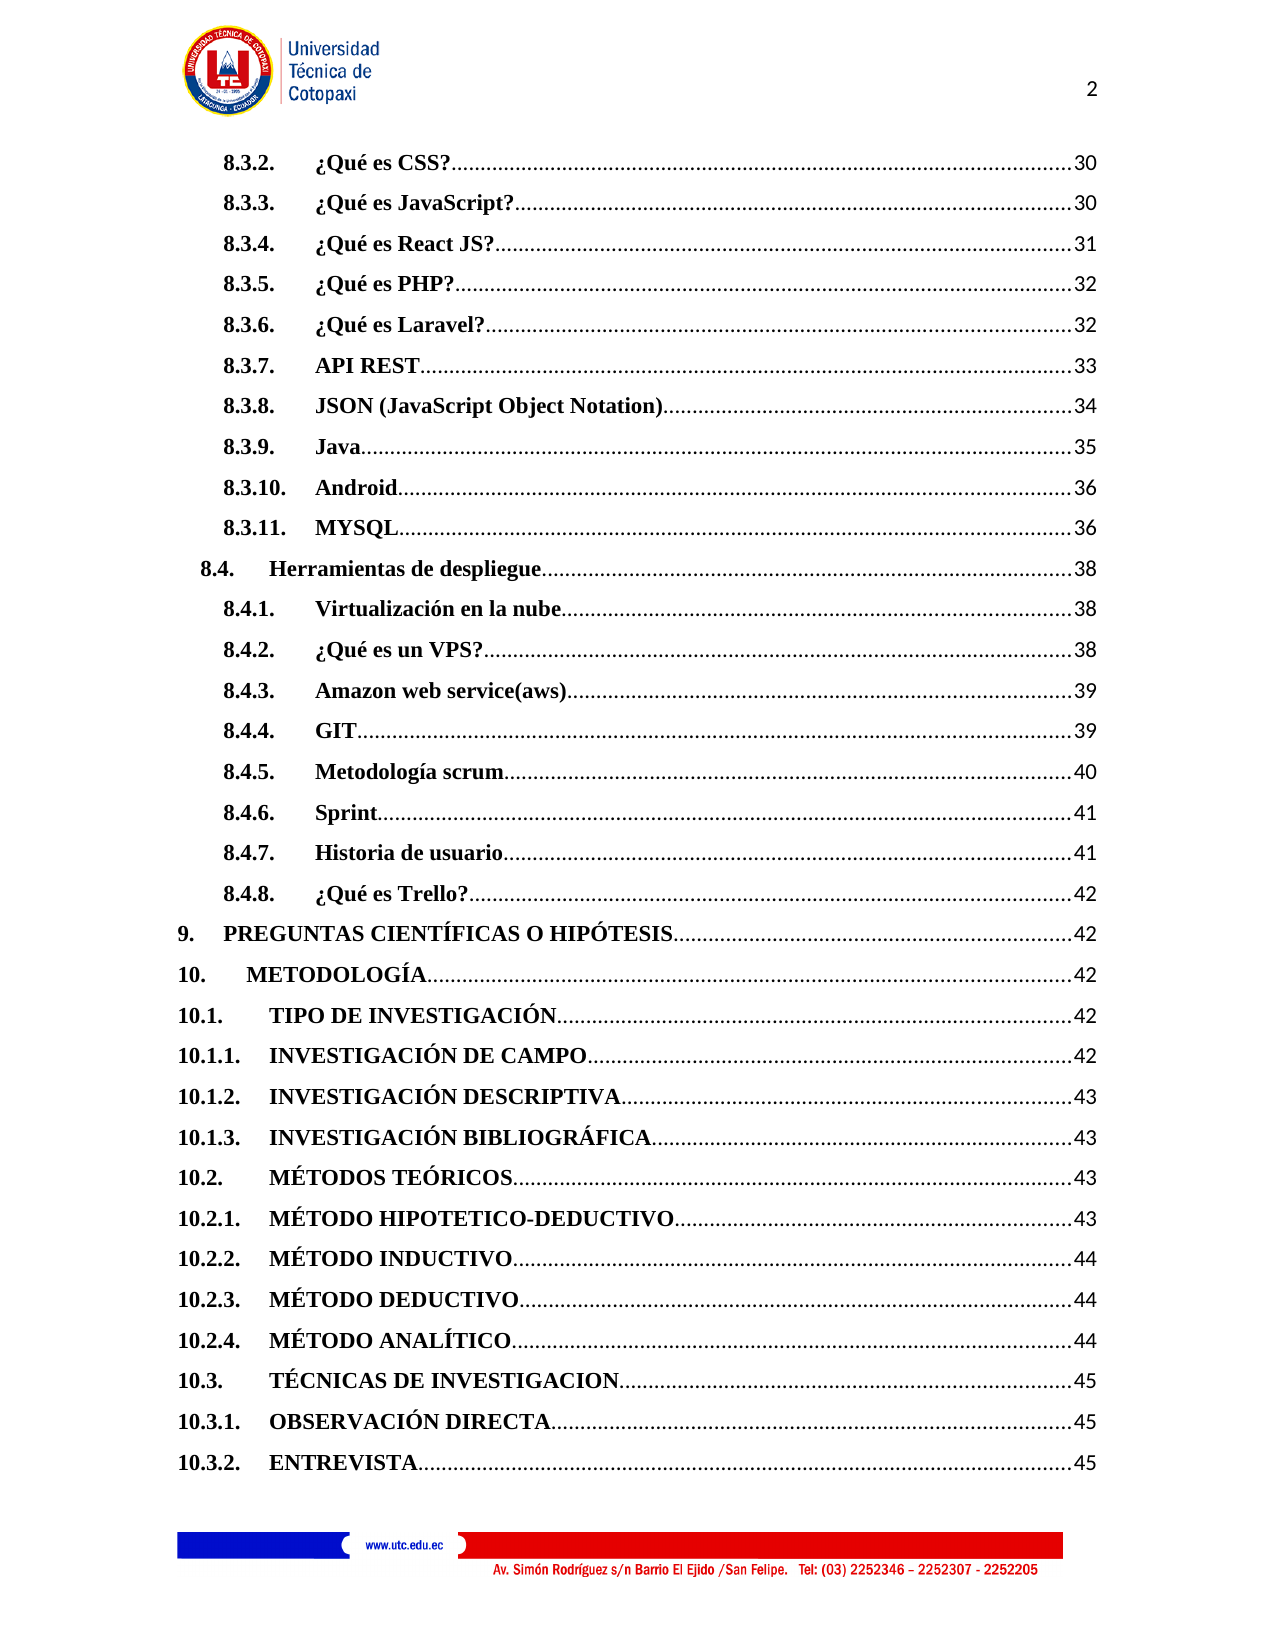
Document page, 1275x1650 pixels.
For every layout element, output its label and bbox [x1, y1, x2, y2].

picture [177, 22, 387, 122]
picture [177, 1532, 1063, 1577]
